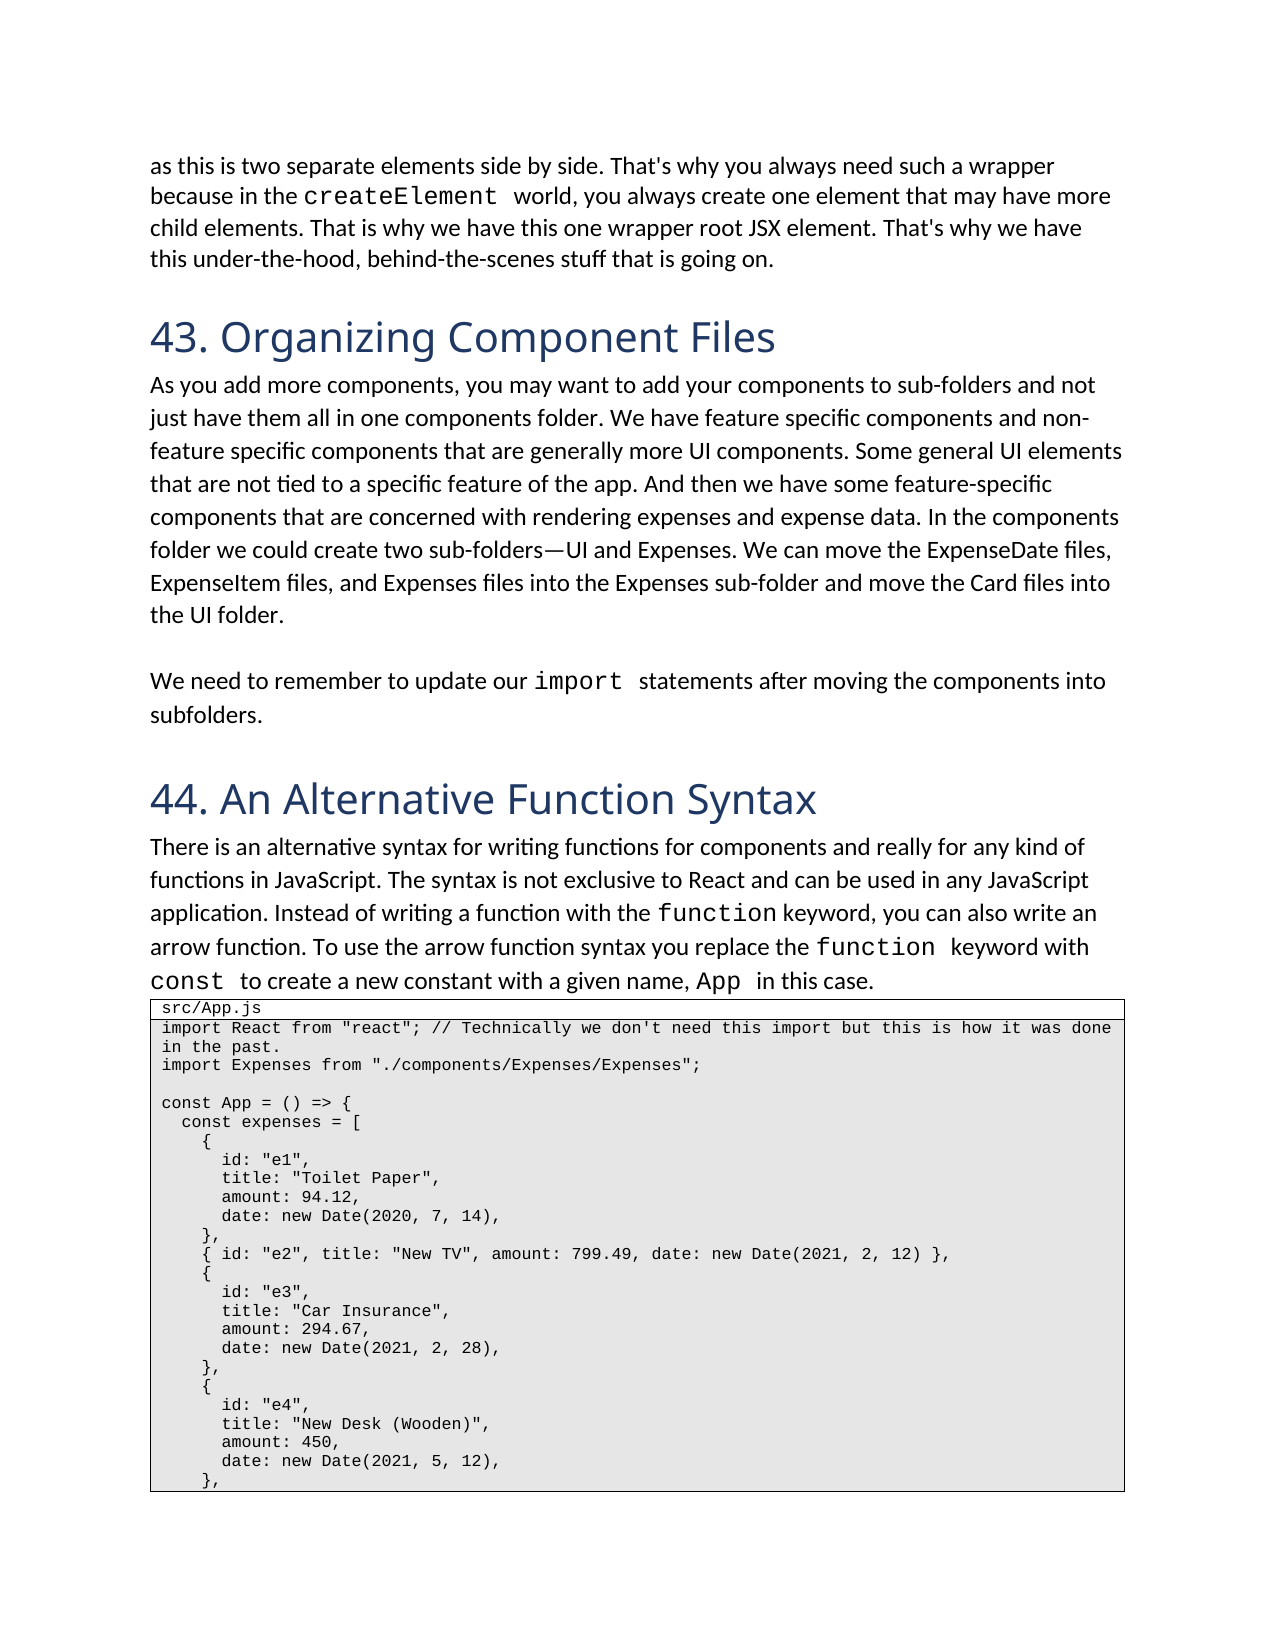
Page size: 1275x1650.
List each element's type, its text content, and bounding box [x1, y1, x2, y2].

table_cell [151, 1020, 1124, 1491]
subtitle 43. Organizing Component Files [150, 308, 1125, 365]
table_header src/App.js [151, 1000, 1124, 1019]
text There is an alternative syntax for writing functions for components and really for any kind of functions in JavaScript. The syntax is not exclusive to React and can be used in any JavaScript application. Instead of writing a function with the function keyword, you can also write an arrow function. To use the arrow function syntax you replace the function keyword with const to create a new constant with a given name, App in this case. [150, 831, 1125, 997]
text We need to remember to update our import statements after moving the components into subfolders. [150, 666, 1125, 730]
text As you add more components, you may want to add your components to sub-folders and not just have them all in one components folder. We have feature specific components and non-feature specific components that are generally more UI components. Some general UI elements that are not tied to a specific feature of the app. And then we have some feature-specific components that are concerned with rendering expenses and expense data. In the components folder we could create two sub-folders—UI and Expenses. We can move the ExpenseDate files, ExpenseItem files, and Expenses files into the Expenses sub-folder and move the Card files into the UI folder. [150, 369, 1125, 630]
subtitle 44. An Alternative Function Syntax [150, 770, 1125, 826]
text as this is two separate elements side by side. That's why you always need such a wrapper because in the createElement world, you always create one element that may have more child elements. That is why we have this one wrapper root JSX element. That's why we have this under-the-hood, behind-the-scenes stuff that is going on. [150, 150, 1125, 273]
